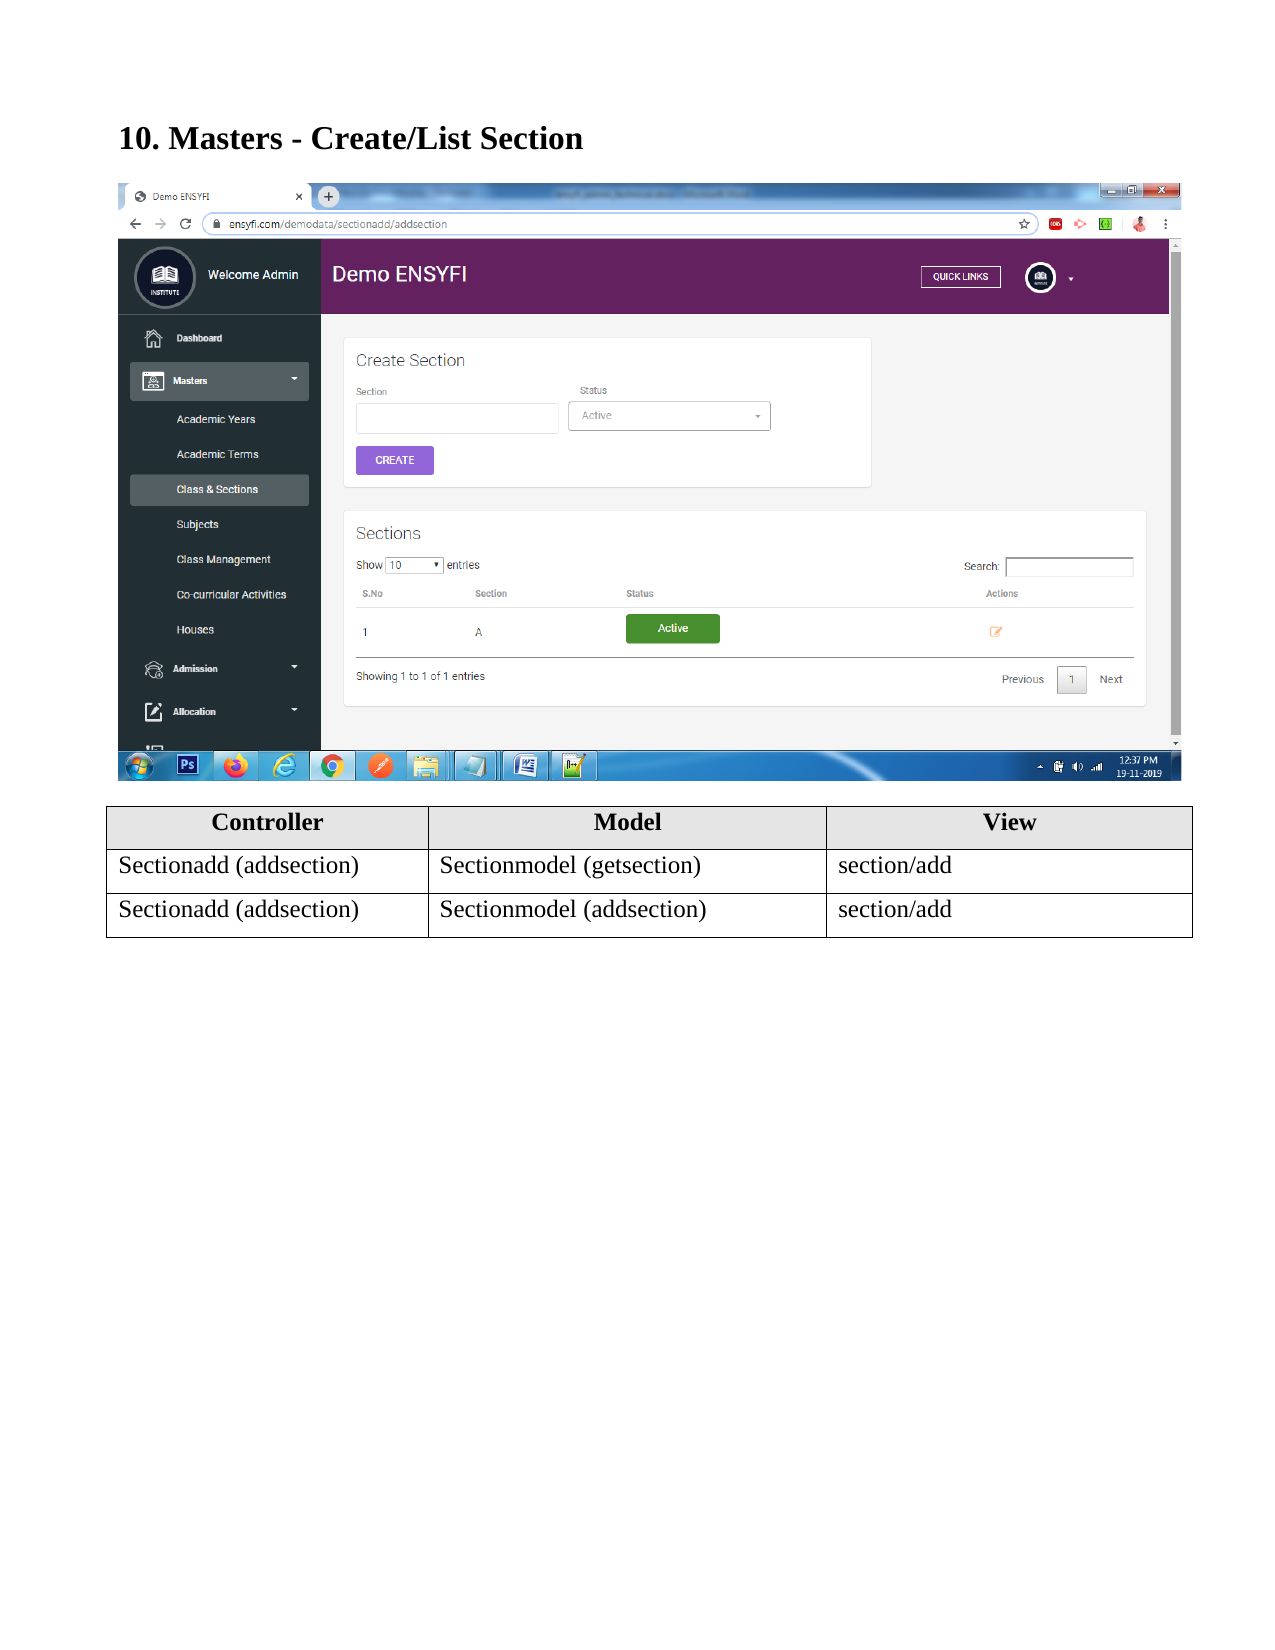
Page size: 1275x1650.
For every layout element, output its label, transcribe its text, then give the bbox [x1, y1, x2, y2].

table_cell Sectionmodel (getsection) [429, 850, 826, 893]
table_header Controller [107, 807, 428, 849]
text 10. Masters - Create/List Section [118, 118, 1181, 157]
table_cell Sectionadd (addsection) [107, 850, 428, 893]
table_header Model [429, 807, 826, 849]
table_cell section/add [827, 894, 1192, 937]
table_cell section/add [827, 850, 1192, 893]
table_cell Sectionmodel (addsection) [429, 894, 826, 937]
table_cell Sectionadd (addsection) [107, 894, 428, 937]
table_header View [827, 807, 1192, 849]
picture [118, 183, 1182, 781]
